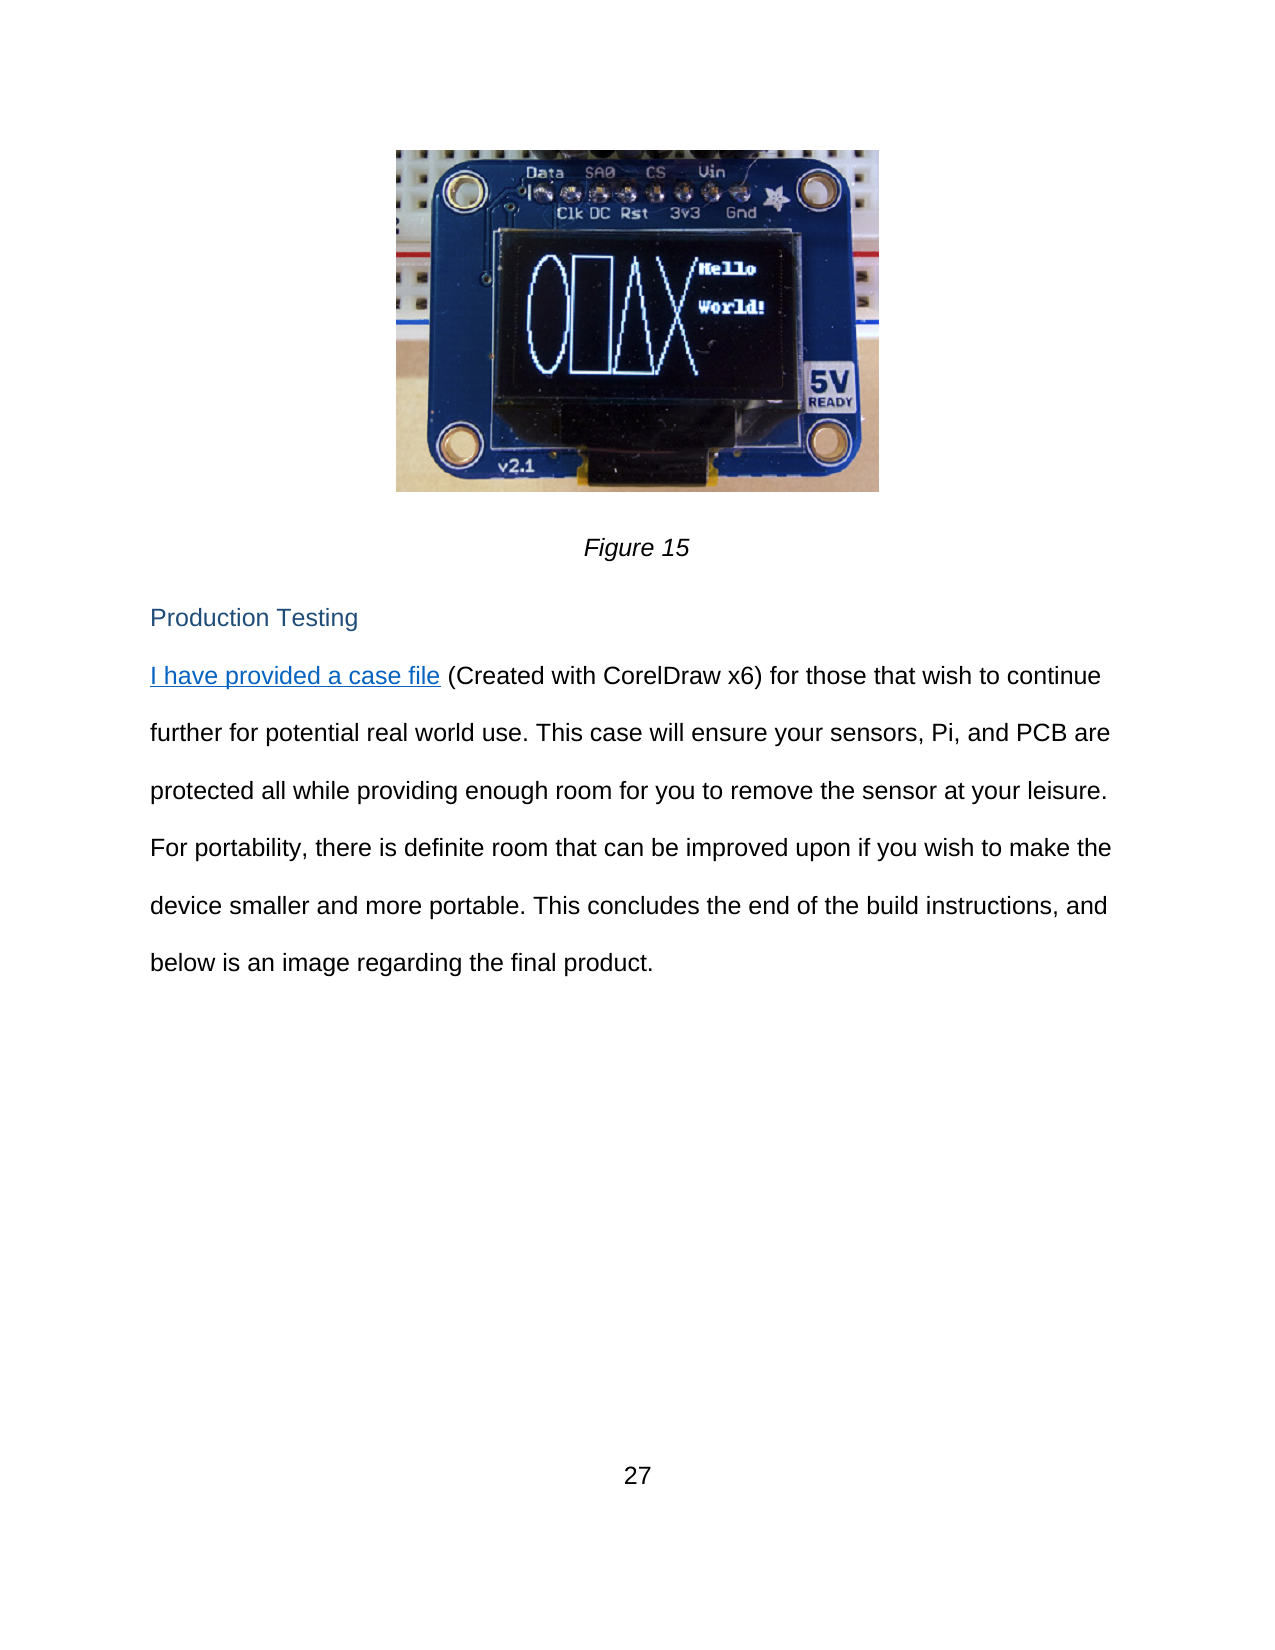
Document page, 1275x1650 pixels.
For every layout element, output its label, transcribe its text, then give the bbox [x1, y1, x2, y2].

text I have provided a case file (Created with CorelDraw x6) for those that wish to continue further for potential real world use. This case will ensure your sensors, Pi, and PCB are protected all while providing enough room for you to remove the sensor at your leisure. For portability, there is definite room that can be improved upon if you wish to make the device smaller and more portable. This concludes the end of the build instructions, and below is an image regarding the final product. [150, 661, 1125, 977]
subtitle Production Testing [150, 603, 1125, 632]
picture [396, 150, 879, 492]
